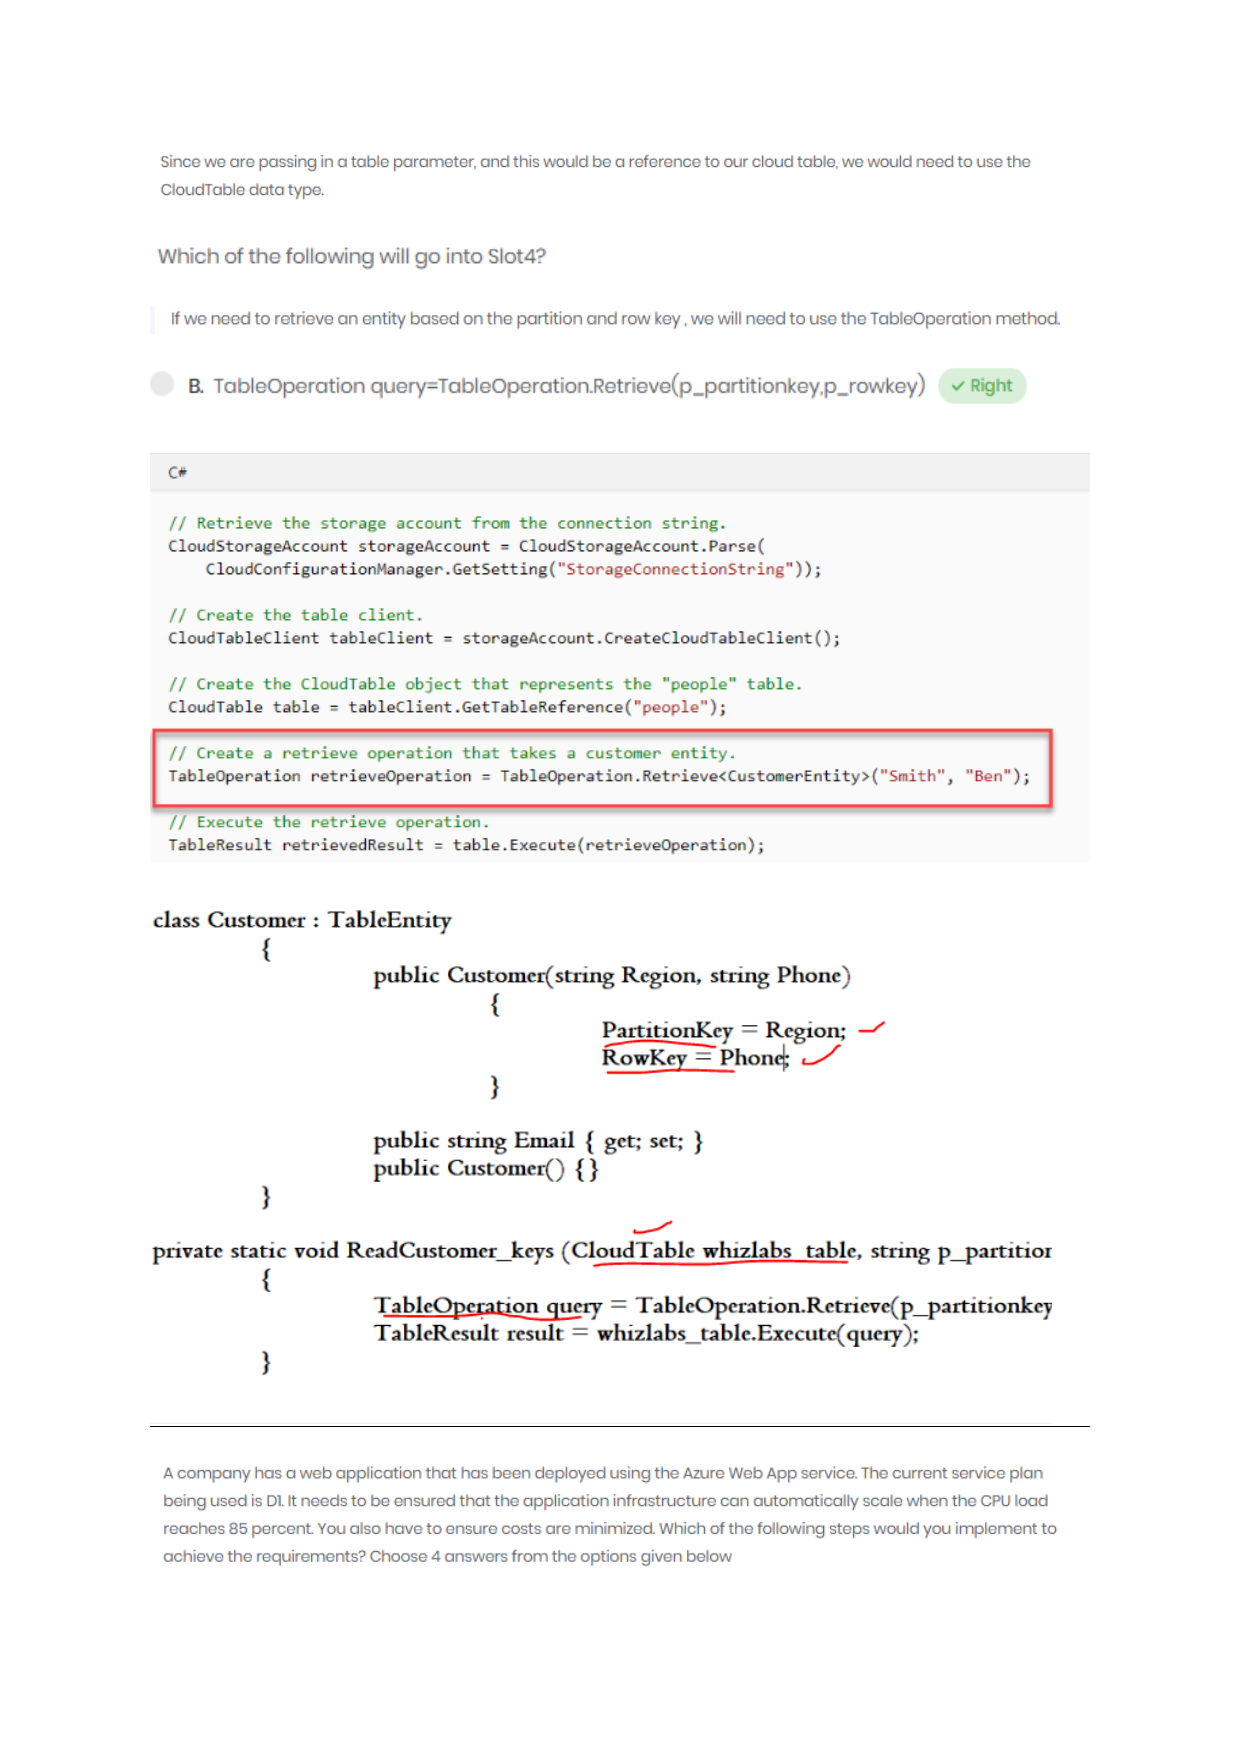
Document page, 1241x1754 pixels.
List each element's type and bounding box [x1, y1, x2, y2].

picture [150, 306, 1091, 335]
picture [150, 453, 1091, 868]
picture [150, 892, 1091, 1424]
picture [150, 359, 1091, 429]
picture [150, 1452, 1091, 1580]
picture [150, 229, 623, 281]
picture [150, 150, 1091, 205]
